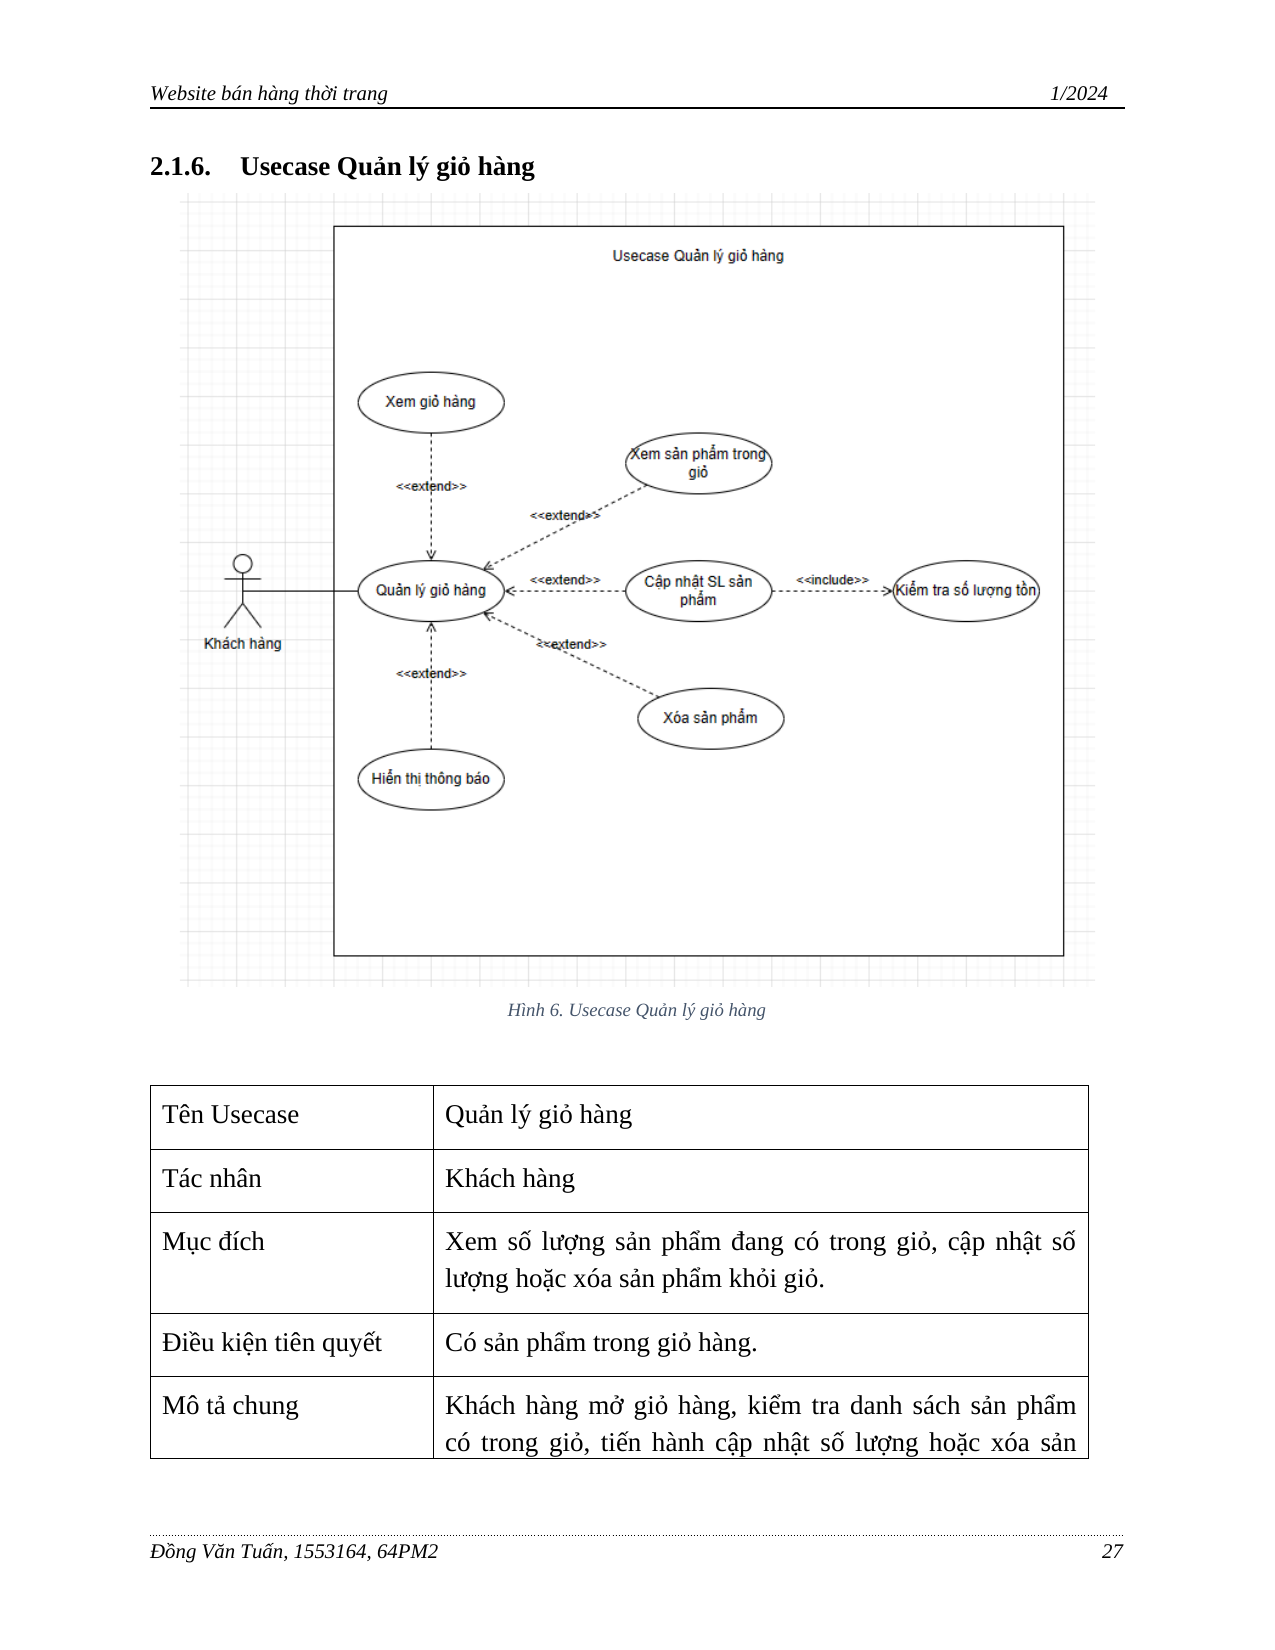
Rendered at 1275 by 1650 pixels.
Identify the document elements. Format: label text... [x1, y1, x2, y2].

table_header Tên Usecase [151, 1086, 433, 1148]
picture [179, 193, 1096, 987]
table_cell Mục đích [151, 1213, 433, 1312]
table_cell Xem số lượng sản phẩm đang có trong giỏ, cập nhật số lượng hoặc xóa sản phẩm khỏi giỏ. [434, 1213, 1088, 1312]
table_cell Tác nhân [151, 1150, 433, 1212]
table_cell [434, 1377, 1088, 1458]
table_cell Mô tả chung [151, 1377, 433, 1458]
table_cell Khách hàng [434, 1150, 1088, 1212]
table_cell Điều kiện tiên quyết [151, 1314, 433, 1376]
table_cell Có sản phẩm trong giỏ hàng. [434, 1314, 1088, 1376]
table_header Quản lý giỏ hàng [434, 1086, 1088, 1148]
subtitle Usecase Quản lý giỏ hàng [150, 150, 1125, 181]
